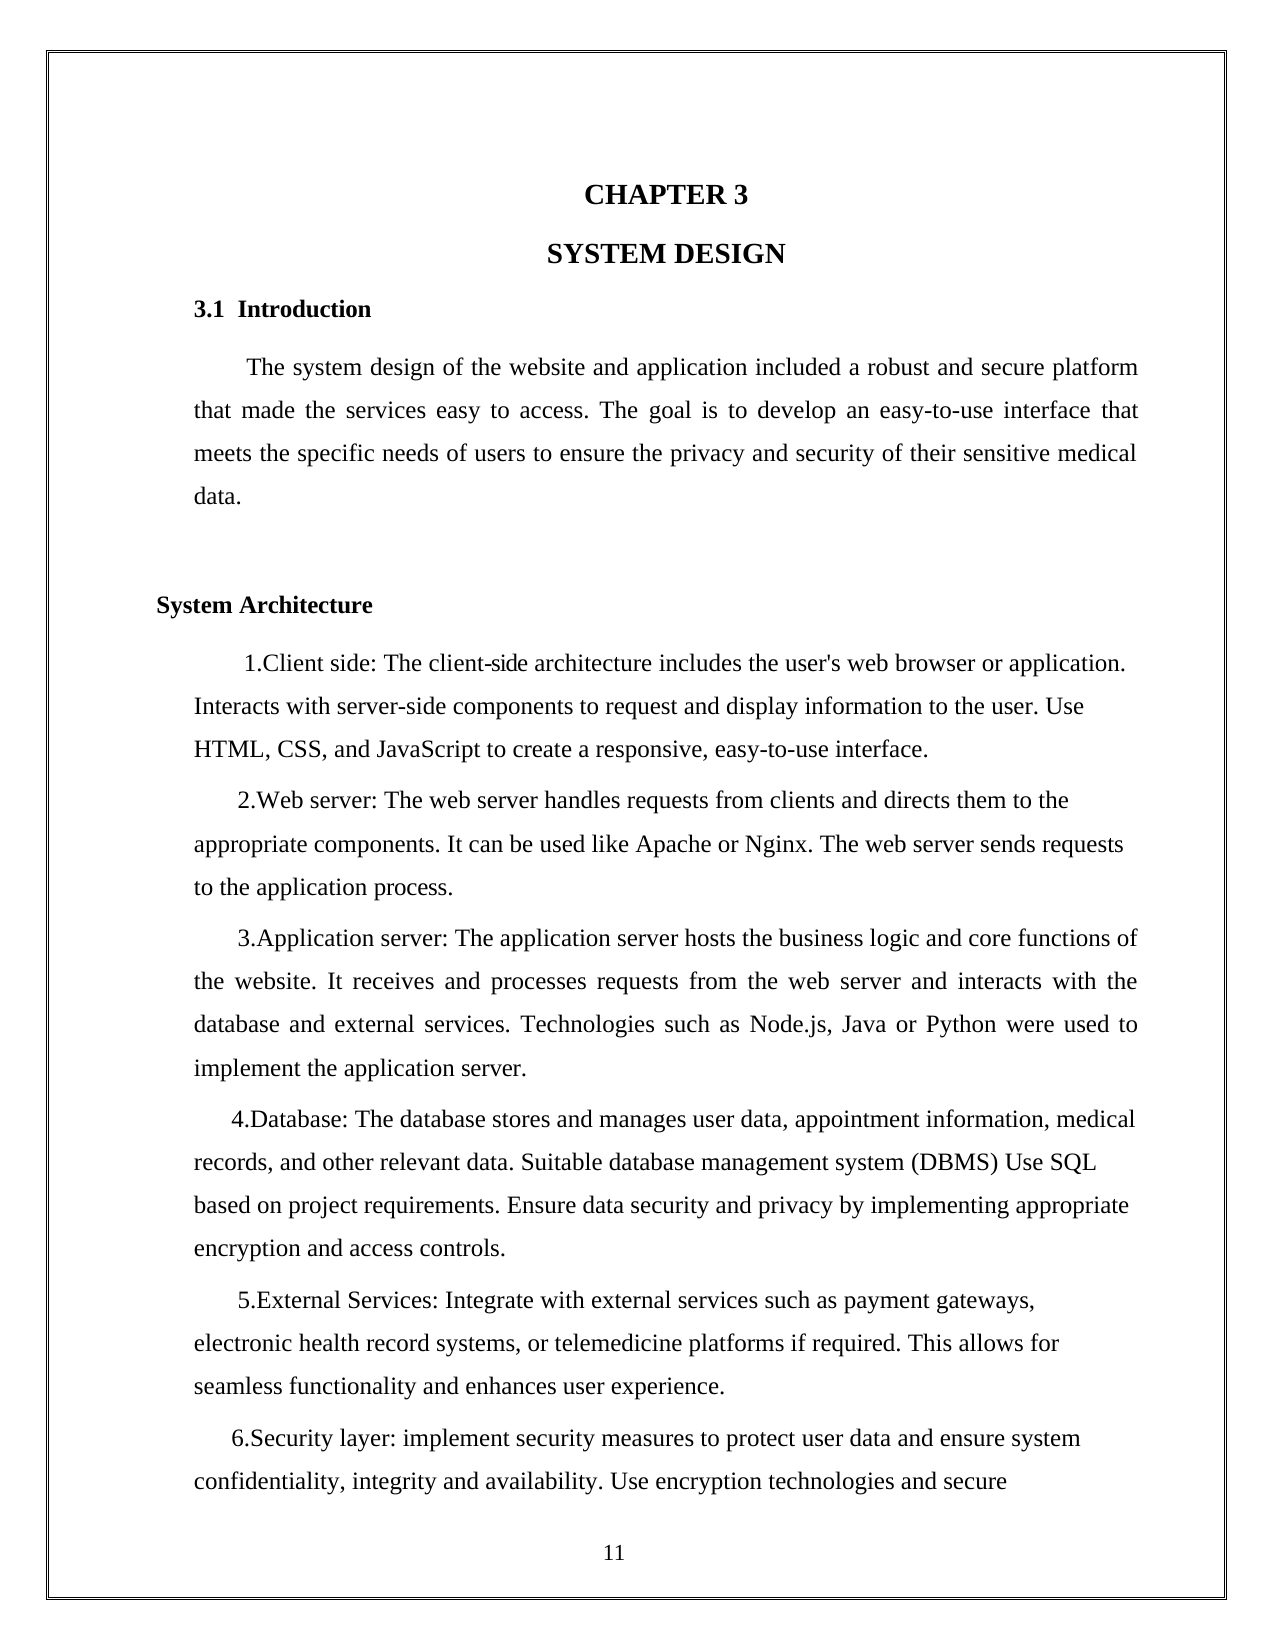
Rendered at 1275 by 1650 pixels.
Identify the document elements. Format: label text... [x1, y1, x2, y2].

text The system design of the website and application included a robust and secure platform that made the services easy to access. The goal is to develop an easy-to-use interface that meets the specific needs of users to ensure the privacy and security of their sensitive medical data. [194, 352, 1139, 510]
text 3.Application server: The application server hosts the business logic and core functions of the website. It receives and processes requests from the web server and interacts with the database and external services. Technologies such as Node.js, Java or Python were used to implement the application server. [194, 923, 1139, 1081]
list 1.Client side: The client-side architecture includes the user's web browser or application. Interacts with server-side components to request and display information to the user. Use HTML, CSS, and JavaScript to create a responsive, easy-to-use interface. [194, 648, 1139, 763]
text SYSTEM DESIGN [194, 236, 1139, 269]
text CHAPTER 3 [194, 177, 1139, 211]
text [194, 1423, 1139, 1494]
subtitle System Architecture [156, 590, 1139, 619]
list Introduction [194, 294, 1224, 323]
list 4.Database: The database stores and manages user data, appointment information, medical records, and other relevant data. Suitable database management system (DBMS) Use SQL based on project requirements. Ensure data security and privacy by implementing appropriate encryption and access controls. [194, 1104, 1139, 1262]
text 5.External Services: Integrate with external services such as payment gateways, electronic health record systems, or telemedicine platforms if required. This allows for seamless functionality and enhances user experience. [194, 1285, 1139, 1400]
list 2.Web server: The web server handles requests from clients and directs them to the appropriate components. It can be used like Apache or Nginx. The web server sends requests to the application process. [194, 786, 1139, 901]
